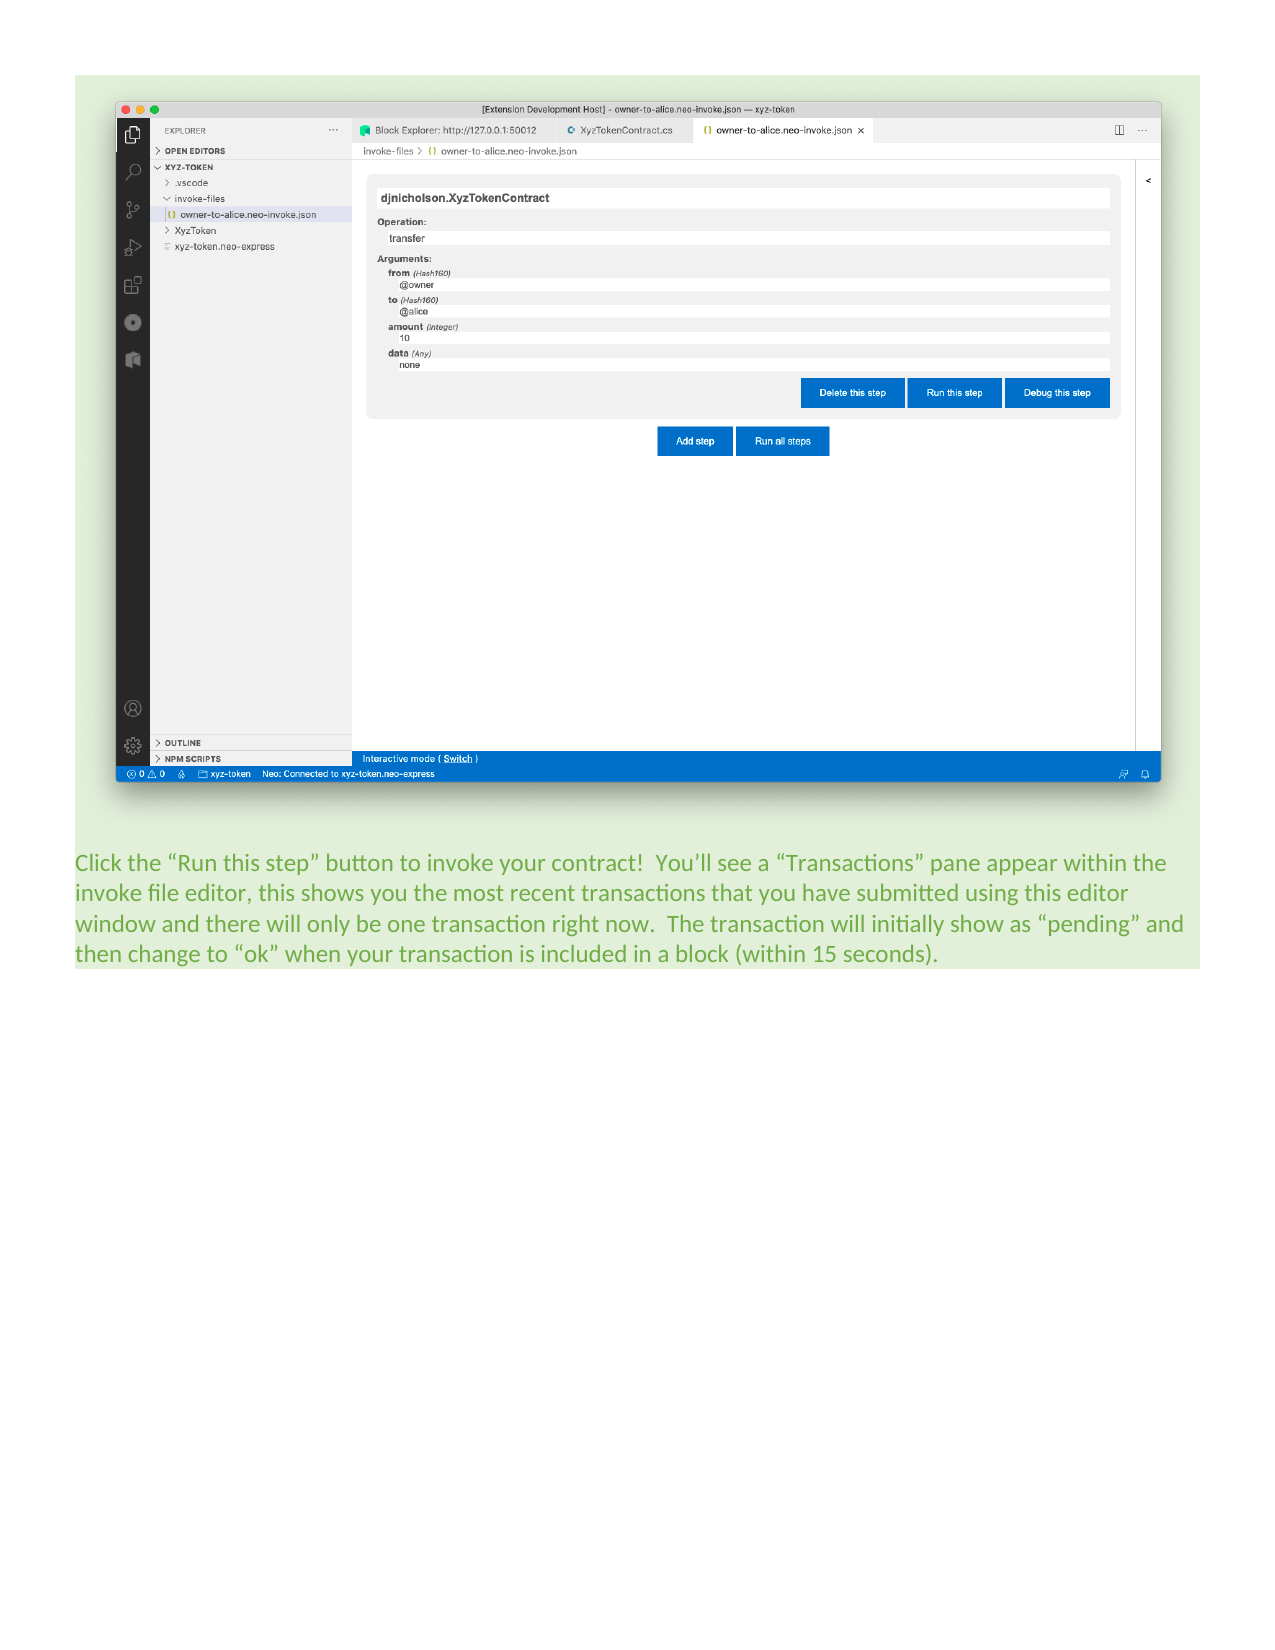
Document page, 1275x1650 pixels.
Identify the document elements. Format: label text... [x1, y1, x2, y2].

text Click the “Run this step” button to invoke your contract! You’ll see a “Transactions” pane appear within the invoke file editor, this shows you the most recent transactions that you have submitted using this editor window and there will only be one transaction right now. The transaction will initially show as “pending” and then change to “ok” when your transaction is included in a block (within 15 seconds). [75, 847, 1200, 969]
picture [75, 75, 1200, 835]
